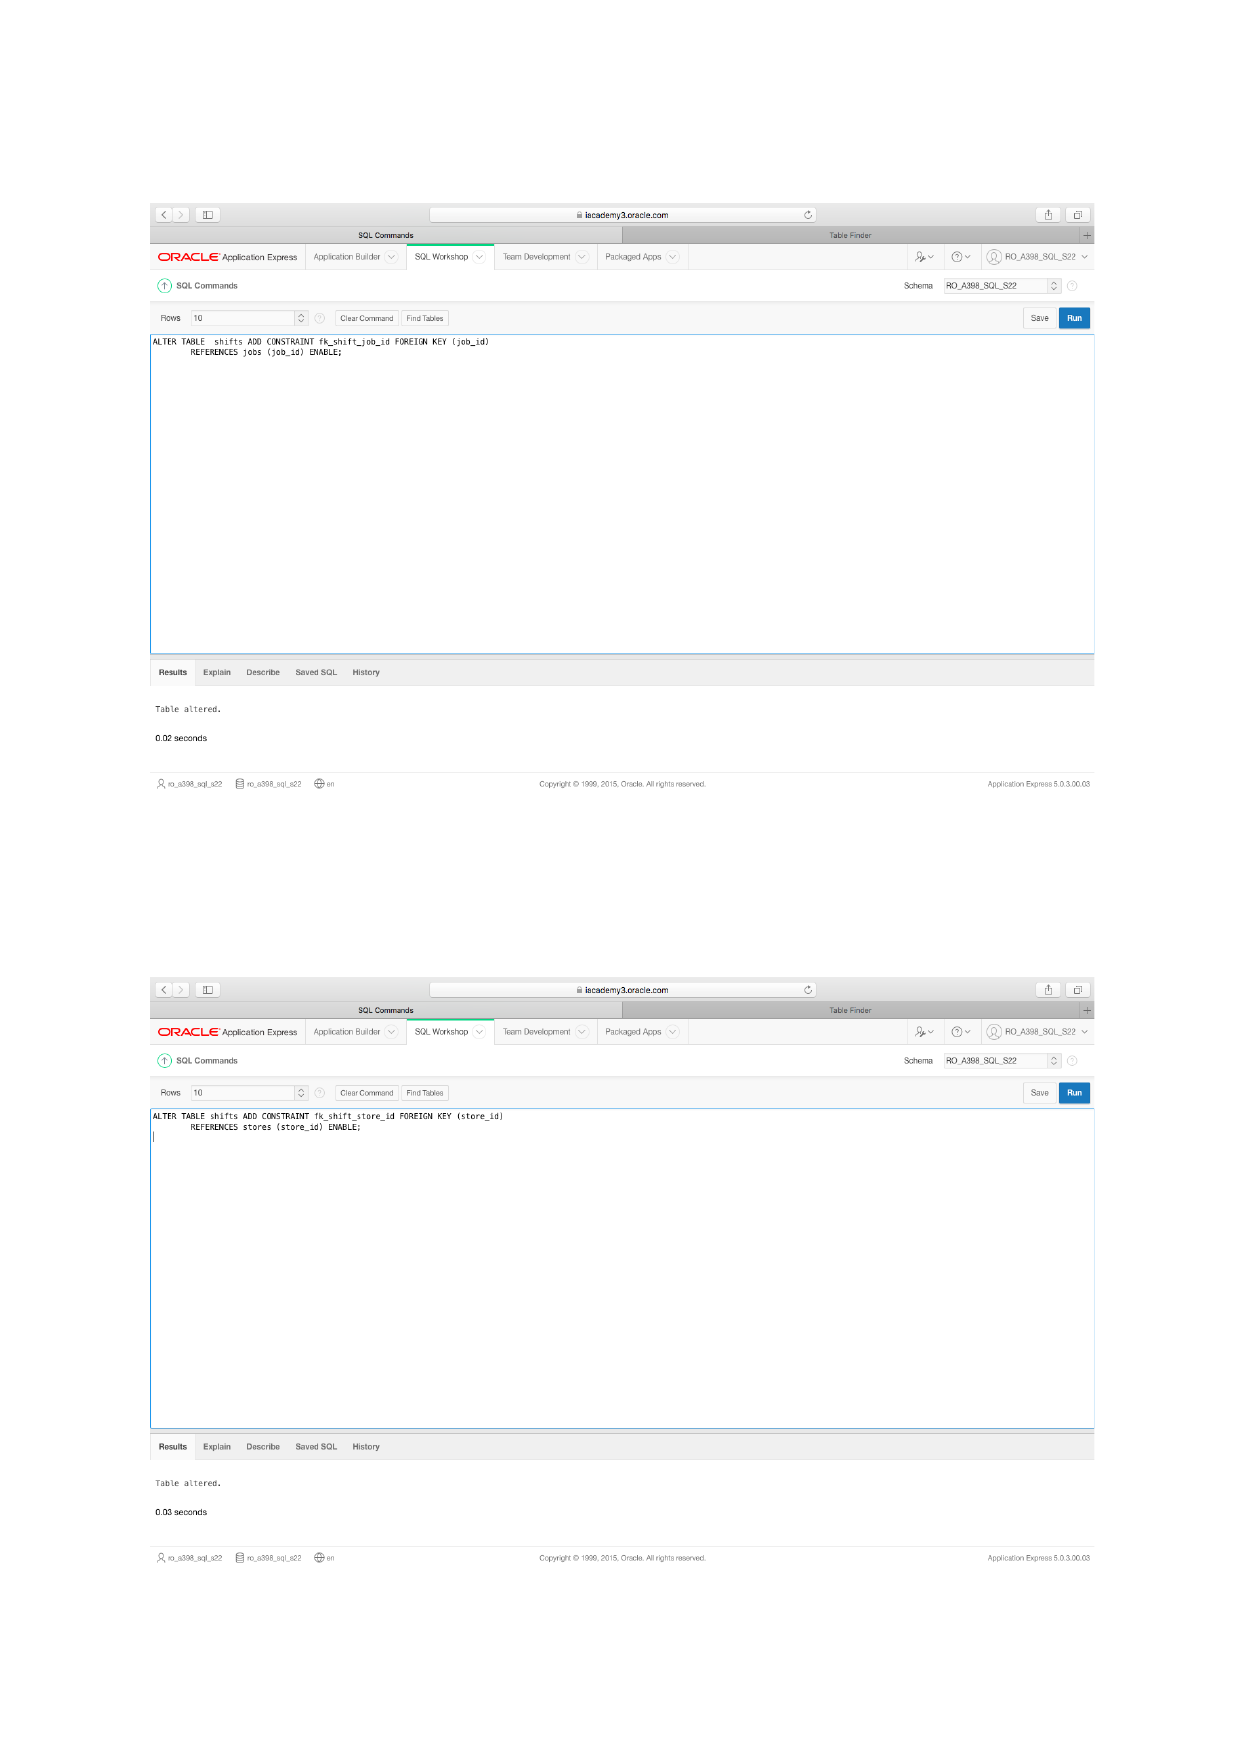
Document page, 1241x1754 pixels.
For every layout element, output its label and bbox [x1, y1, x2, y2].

picture [150, 203, 1095, 794]
picture [150, 977, 1095, 1568]
